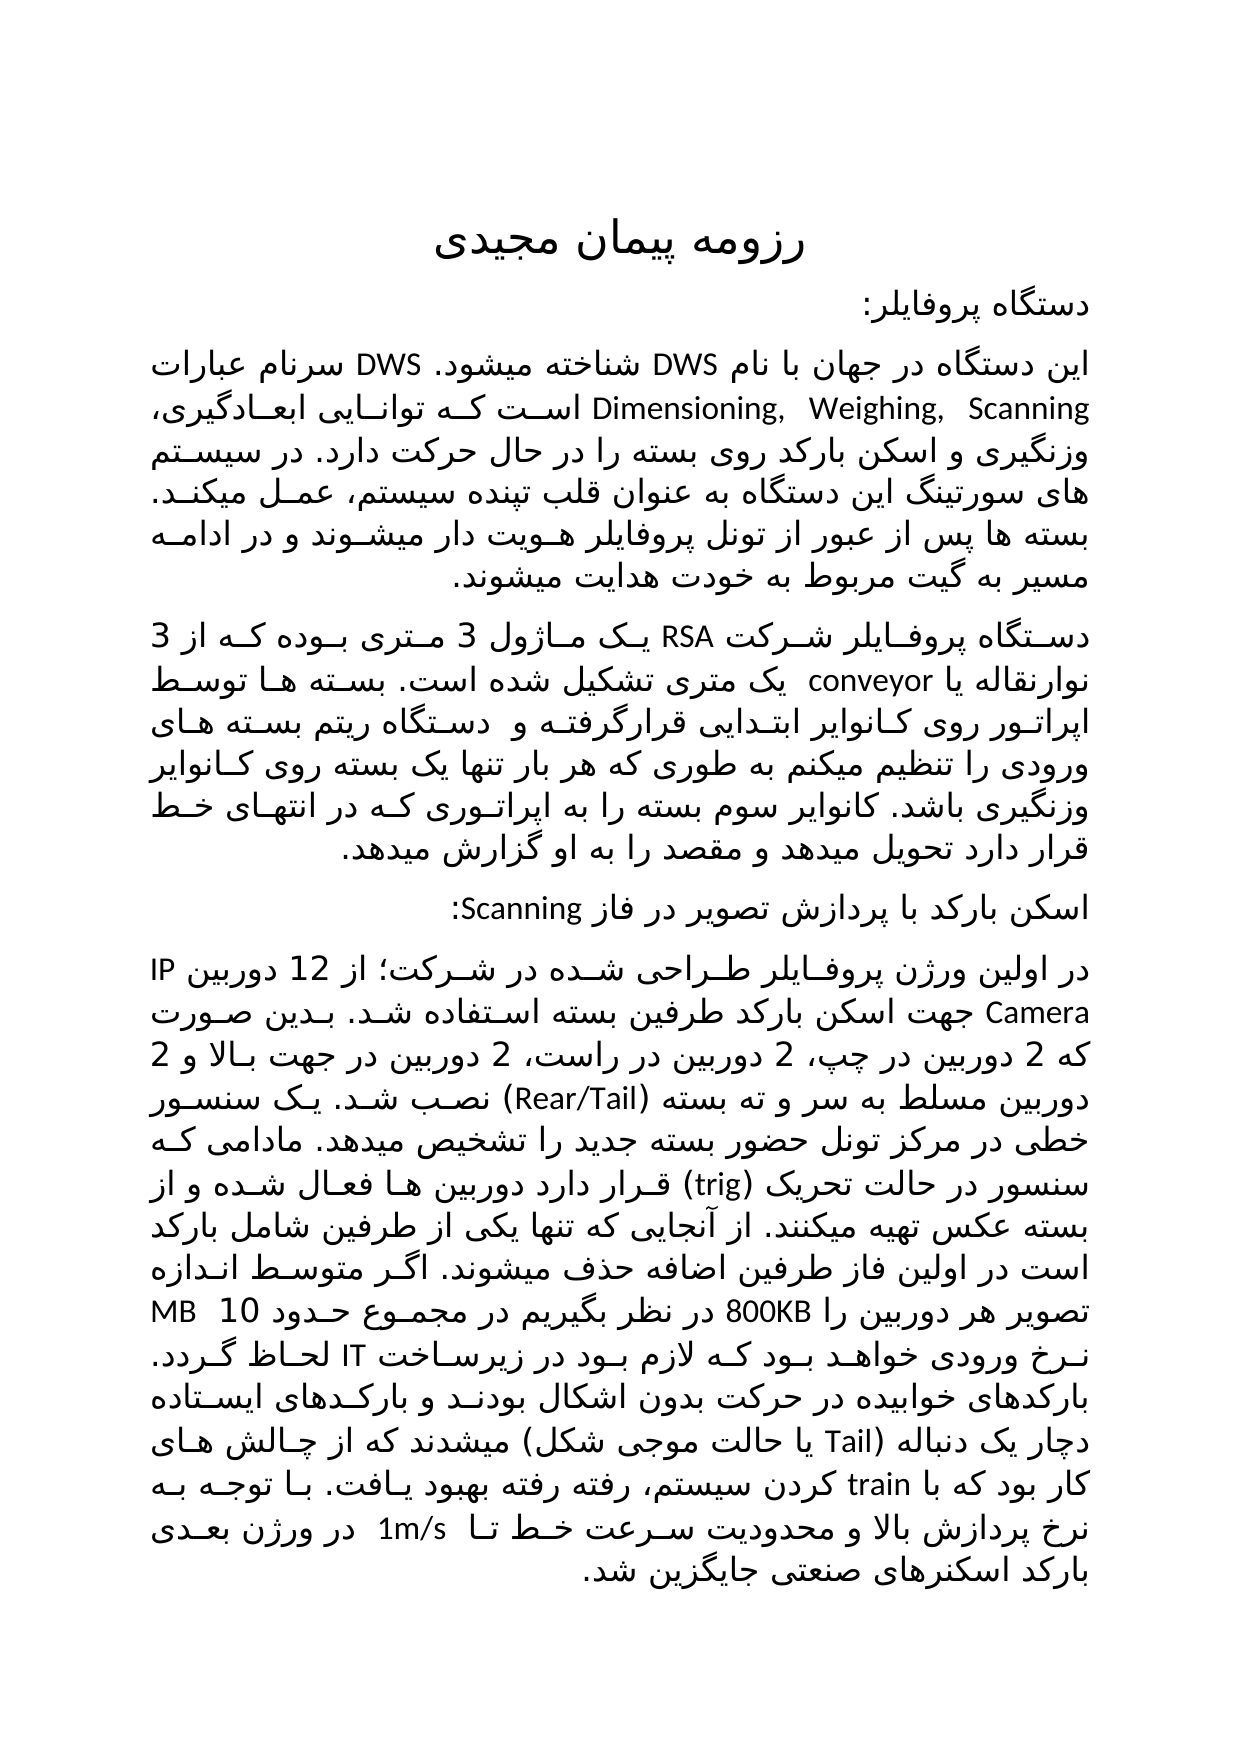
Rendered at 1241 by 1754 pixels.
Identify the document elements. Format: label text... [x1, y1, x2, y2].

text در اولین ورژن پروفایلر طراحی شده در شرکت؛ از 12 دوربین IP Camera جهت اسکن بارکد طرفین بسته استفاده شد. بدین صورت که 2 دوربین در چپ، 2 دوربین در راست، 2 دوربین در جهت بالا و 2 دوربین مسلط به سر و ته بسته (Rear/Tail) نصب شد. یک سنسور خطی در مرکز تونل حضور بسته جدید را تشخیص میدهد. مادامی که سنسور در حالت تحریک (trig) قرار دارد دوربین ها فعال شده و از بسته عکس تهیه میکنند. از آنجایی که تنها یکی از طرفین شامل بارکد است در اولین فاز طرفین اضافه حذف میشوند. اگر متوسط اندازه تصویر هر دوربین را 800KB در نظر بگیریم در مجموع حدود 10 MB نرخ ورودی خواهد بود که لازم بود در زیرساخت IT لحاظ گردد. بارکدهای خوابیده در حرکت بدون اشکال بودند و بارکدهای ایستاده دچار یک دنباله (Tail یا حالت موجی شکل) میشدند که از چالش های کار بود که با train کردن سیستم، رفته رفته بهبود یافت. با توجه به نرخ پردازش بالا و محدودیت سرعت خط تا 1m/s در ورژن بعدی بارکد اسکنرهای صنعتی جایگزین شد. [150, 947, 1090, 1590]
text رزومه پیمان مجیدی [150, 211, 1090, 264]
text دستگاه پروفایلر: [150, 285, 1090, 324]
text این دستگاه در جهان با نام DWS شناخته میشود. DWS سرنام عبارات Dimensioning, Weighing, Scanning است که توانایی ابعادگیری، وزنگیری و اسکن بارکد روی بسته را در حال حرکت دارد. در سیستم های سورتینگ این دستگاه به عنوان قلب تپنده سیستم، عمل میکند. بسته ها پس از عبور از تونل پروفایلر هویت دار میشوند و در ادامه مسیر به گیت مربوط به خودت هدایت میشوند. [150, 343, 1090, 596]
text اسکن بارکد با پردازش تصویر در فاز Scanning: [150, 887, 1090, 928]
text دستگاه پروفایلر شرکت RSA یک ماژول 3 متری بوده که از 3 نوارنقاله یا conveyor یک متری تشکیل شده است. بسته ها توسط اپراتور روی کانوایر ابتدایی قرارگرفته و دستگاه ریتم بسته های ورودی را تنظیم میکنم به طوری که هر بار تنها یک بسته روی کانوایر وزنگیری باشد. کانوایر سوم بسته را به اپراتوری که در انتهای خط قرار دارد تحویل میدهد و مقصد را به او گزارش میدهد. [150, 615, 1090, 867]
